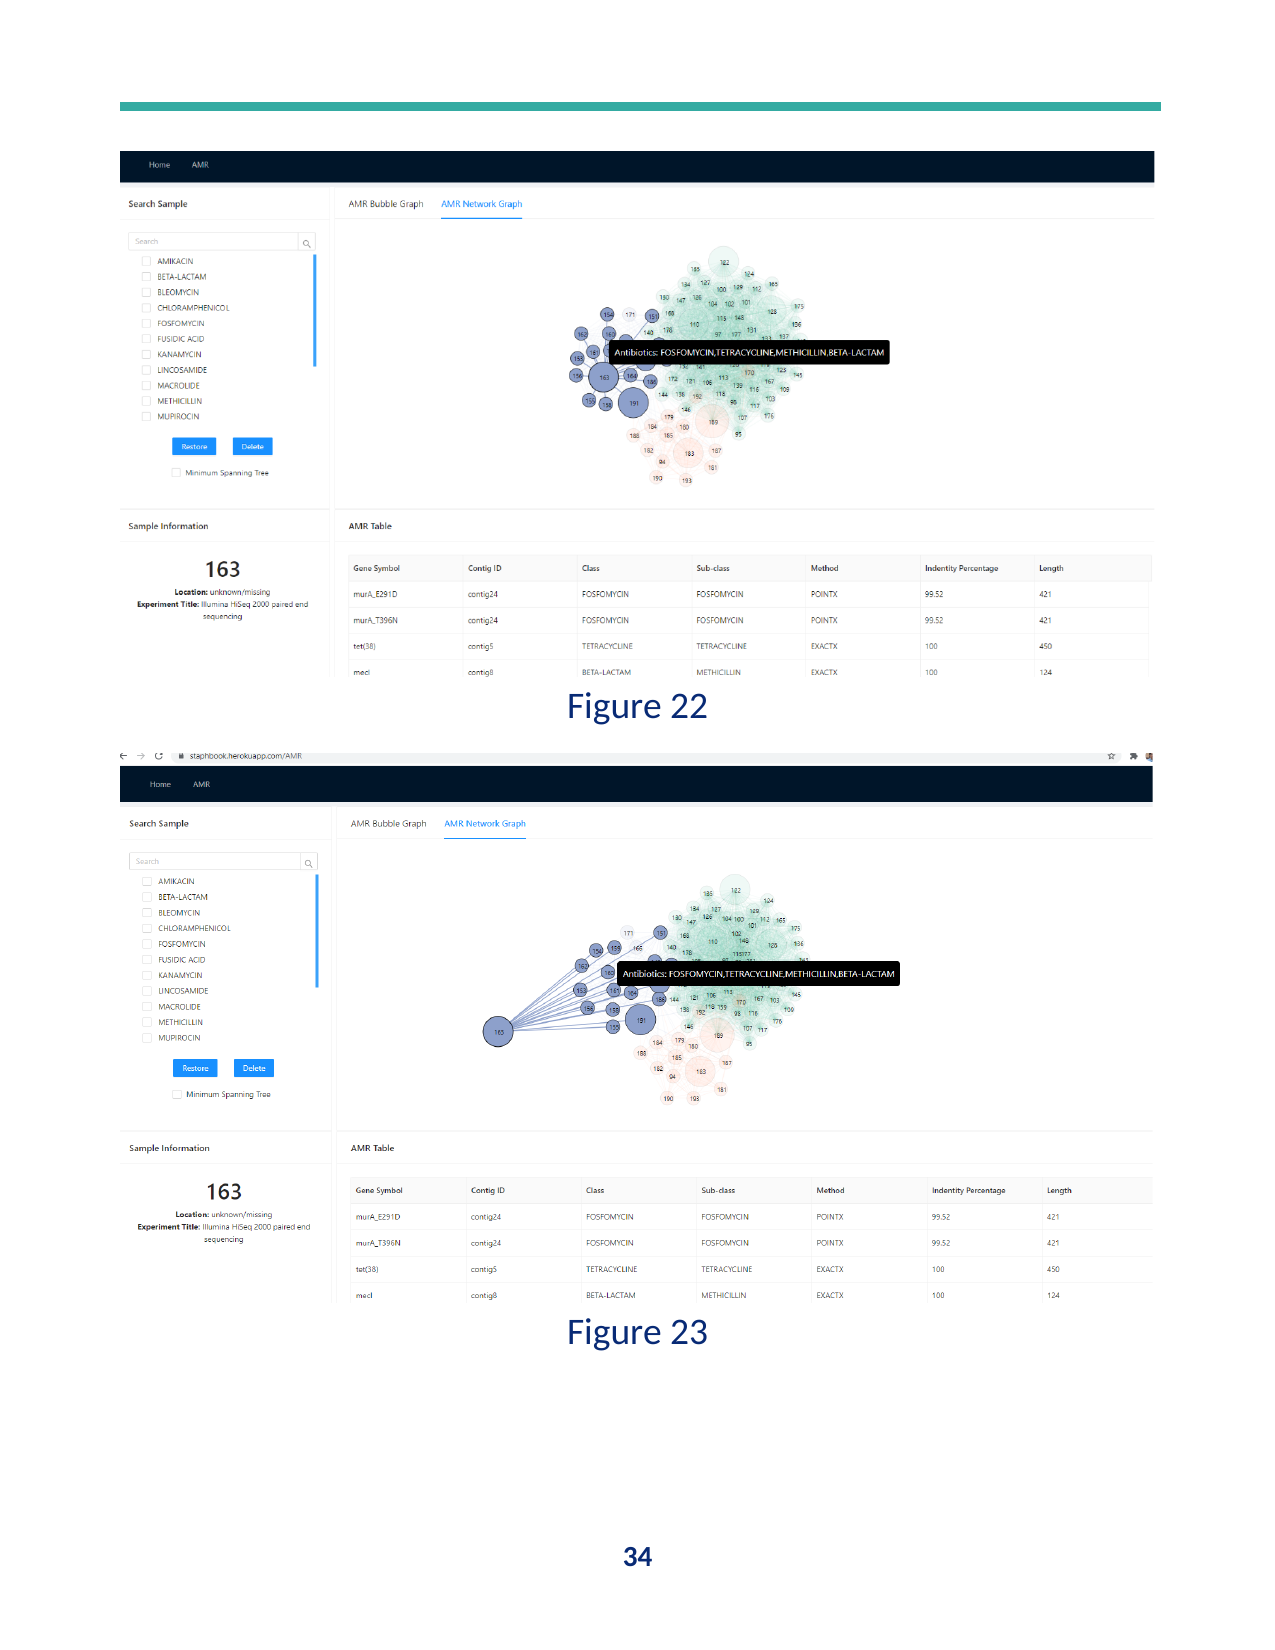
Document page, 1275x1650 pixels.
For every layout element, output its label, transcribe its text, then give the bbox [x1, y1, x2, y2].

subtitle Figure 22 [120, 682, 1155, 728]
picture [120, 753, 1153, 1303]
picture [120, 151, 1155, 677]
subtitle Figure 23 [120, 1308, 1155, 1354]
